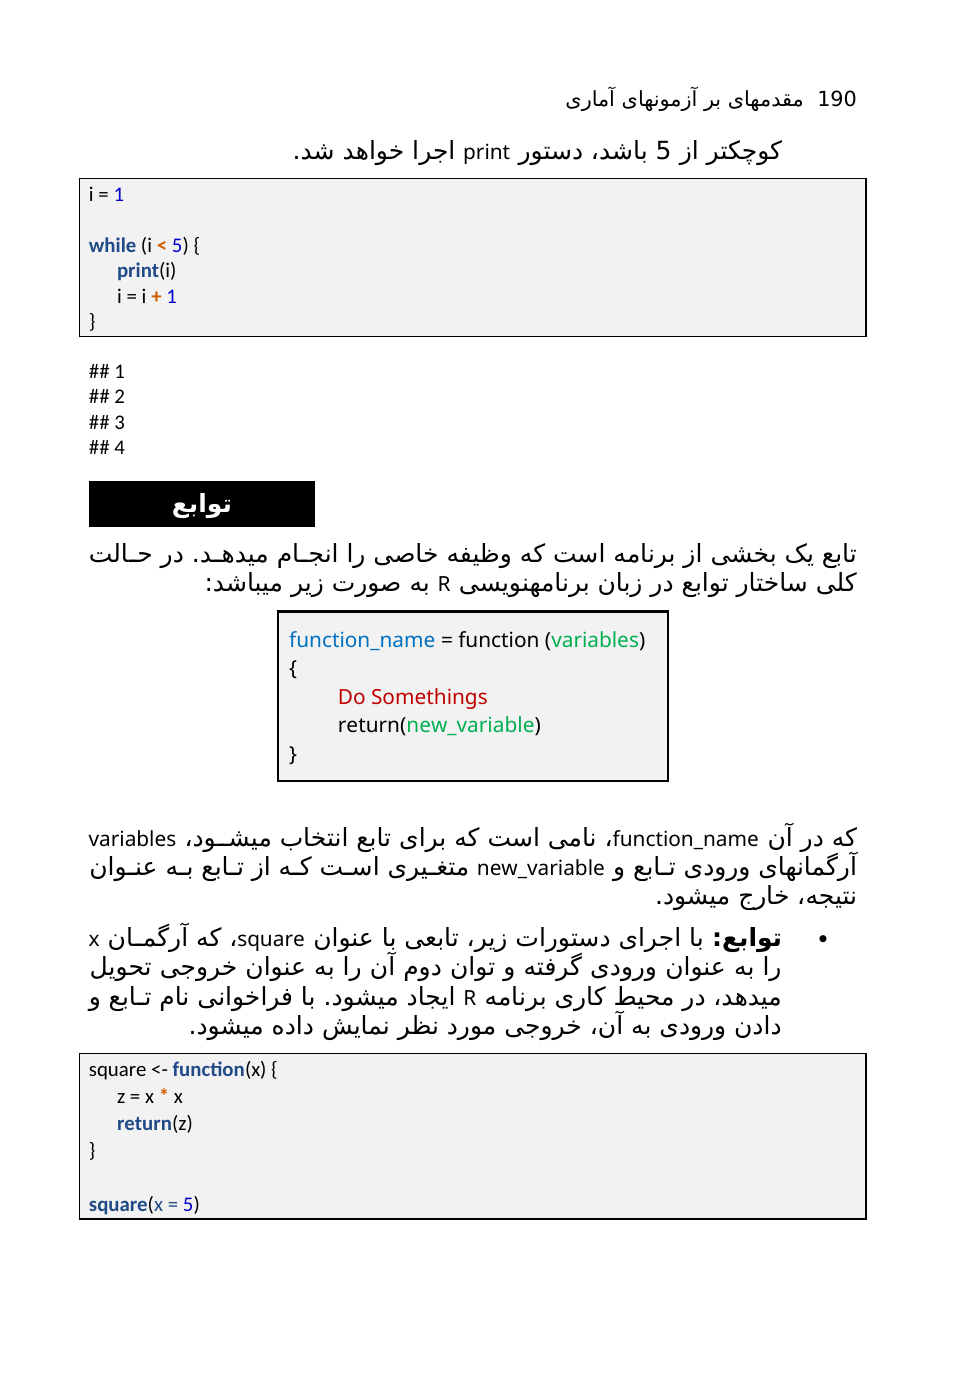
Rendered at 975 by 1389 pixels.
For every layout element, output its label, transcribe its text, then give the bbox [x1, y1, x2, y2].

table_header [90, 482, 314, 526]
text i = 1 while (i < 5) { print(i) i = i + 1 } [80, 179, 865, 336]
text ## 1 ## 2 ## 3 ## 4 [89, 358, 857, 460]
list توابع: با اجرای دستورات زیر، تابعی با عنوان square، که آرگمان x را به عنوان ورودی گرفته و توان دوم آن را به عنوان خروجی تحویل می‏دهد، در محیط کاری برنامه R ایجاد می‏شود. با فراخوانی نام تابع و دادن ورودی به آن، خروجی مورد نظر نمایش داده می‏شود. [89, 923, 819, 1040]
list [89, 136, 819, 165]
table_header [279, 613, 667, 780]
text تابع یک بخشی از برنامه است که وظیفه خاصی را انجام می‏دهد. در حالت کلی ساختار توابع در زبان برنامه‏نویسی R به صورت زیر می‏باشد: [89, 539, 857, 598]
text square <- function(x) { z = x * x return(z) } square(x = 5) [80, 1054, 865, 1218]
text که در آن function_name، نامی است که برای تابع انتخاب می‏شود، variables آرگمان‏های ورودی تابع و new_variable متغیری است که از تابع به عنوان نتیجه، خارج می‏شود. [89, 823, 857, 911]
